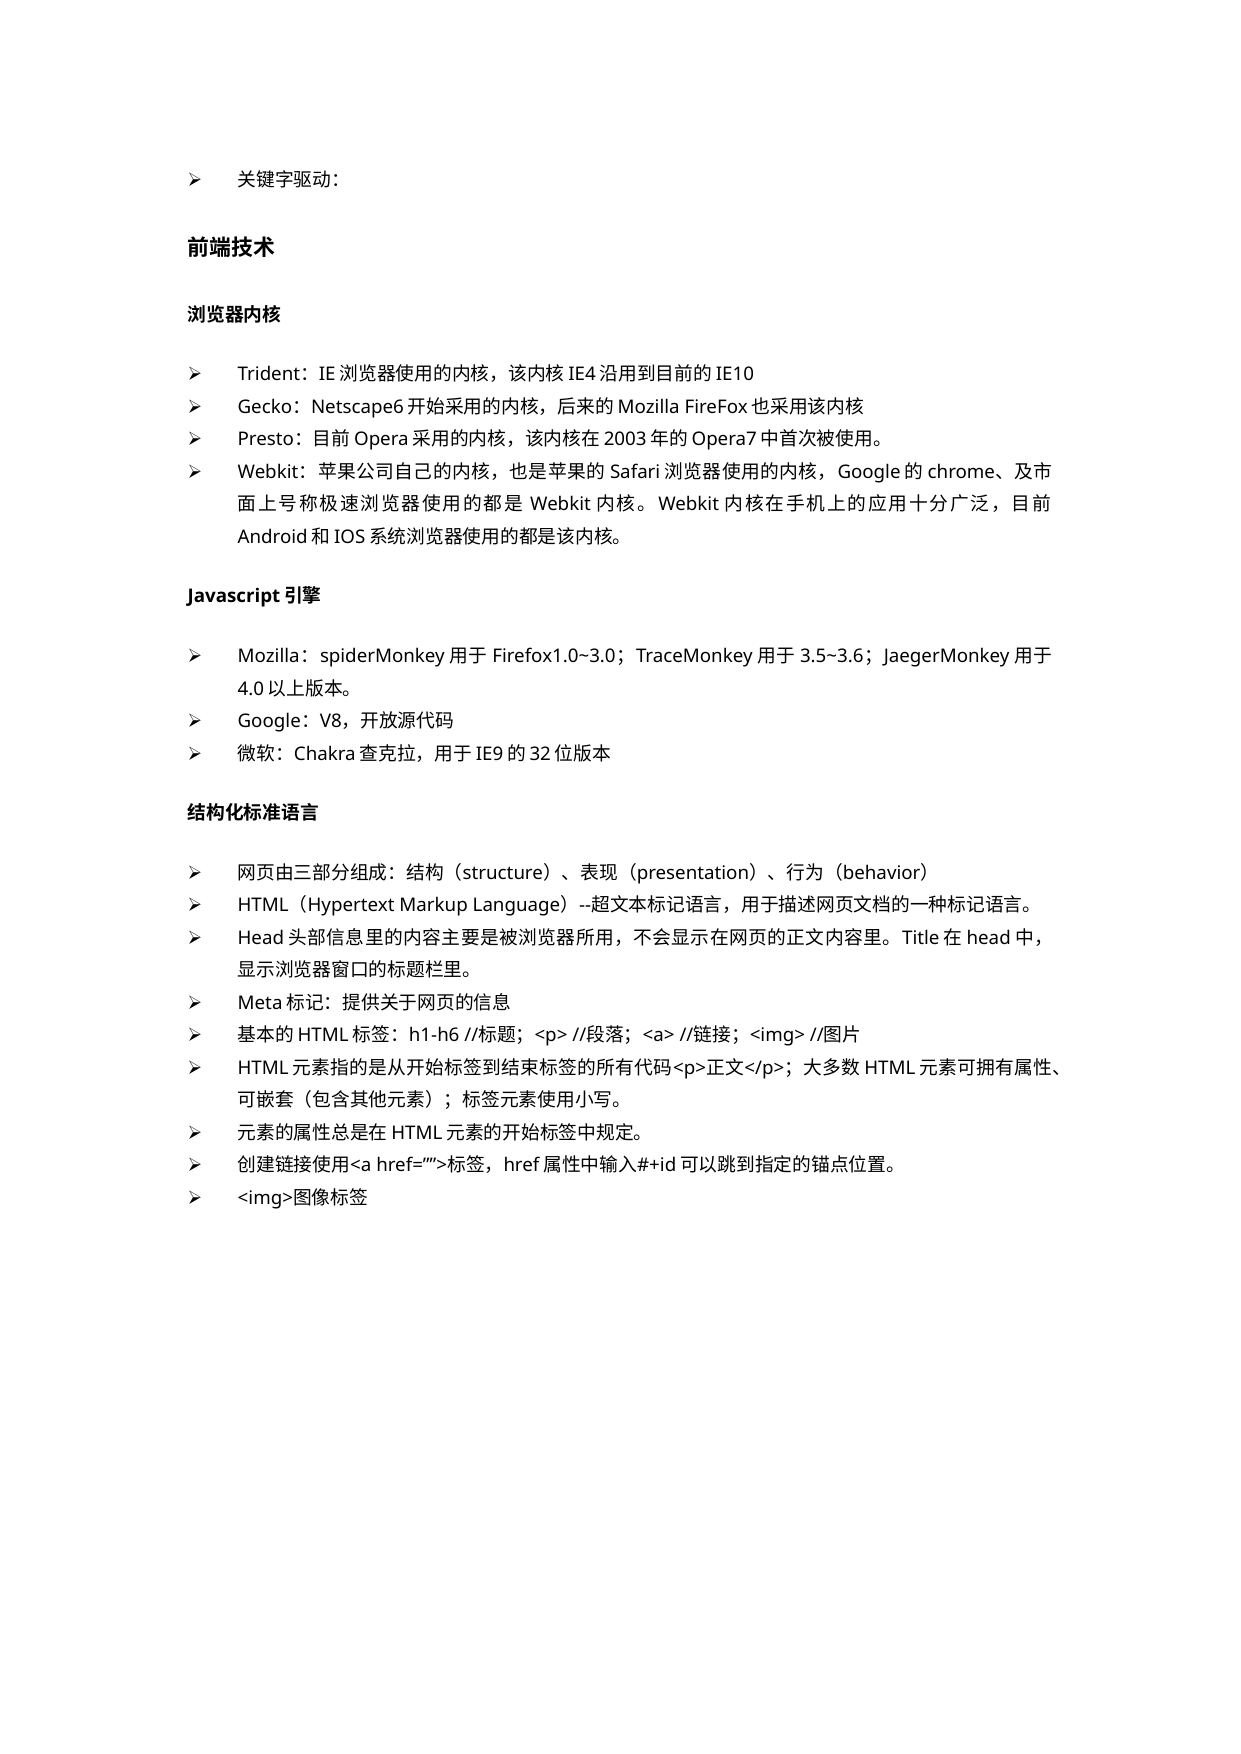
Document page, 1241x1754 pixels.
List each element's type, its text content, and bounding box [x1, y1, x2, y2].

list 创建链接使用<a href=””>标签，href属性中输入#+id可以跳到指定的锚点位置。 [187, 1147, 1053, 1180]
list HTML（Hypertext Markup Language）--超文本标记语言，用于描述网页文档的一种标记语言。 [187, 887, 1053, 920]
list Google：V8，开放源代码 [187, 703, 1053, 736]
subtitle 前端技术 [187, 230, 1053, 262]
list 基本的HTML标签：h1-h6 //标题；<p> //段落；<a> //链接；<img> //图片 [187, 1017, 1053, 1050]
list Meta标记：提供关于网页的信息 [187, 985, 1053, 1017]
list Head头部信息里的内容主要是被浏览器所用，不会显示在网页的正文内容里。Title在head中，显示浏览器窗口的标题栏里。 [187, 920, 1053, 985]
list 网页由三部分组成：结构（structure）、表现（presentation）、行为（behavior） [187, 855, 1053, 887]
subtitle 浏览器内核 [187, 297, 1053, 329]
list Webkit：苹果公司自己的内核，也是苹果的Safari浏览器使用的内核，Google的chrome、及市面上号称极速浏览器使用的都是Webkit内核。Webkit内核在手机上的应用十分广泛，目前Android和IOS系统浏览器使用的都是该内核。 [187, 454, 1053, 551]
list 微软：Chakra查克拉，用于IE9的32位版本 [187, 736, 1053, 768]
list Presto：目前Opera采用的内核，该内核在2003年的Opera7中首次被使用。 [187, 421, 1053, 454]
list Trident：IE浏览器使用的内核，该内核IE4沿用到目前的IE10 [187, 356, 1053, 389]
list <img>图像标签 [187, 1180, 1053, 1212]
list Gecko：Netscape6开始采用的内核，后来的Mozilla FireFox也采用该内核 [187, 389, 1053, 421]
list Mozilla：spiderMonkey用于Firefox1.0~3.0；TraceMonkey用于3.5~3.6；JaegerMonkey用于4.0以上版本。 [187, 638, 1053, 703]
list 元素的属性总是在HTML元素的开始标签中规定。 [187, 1115, 1053, 1147]
subtitle 结构化标准语言 [187, 795, 1053, 828]
list 关键字驱动： [187, 162, 1053, 194]
list HTML元素指的是从开始标签到结束标签的所有代码<p>正文</p>；大多数HTML元素可拥有属性、可嵌套（包含其他元素）；标签元素使用小写。 [187, 1050, 1053, 1115]
subtitle Javascript引擎 [187, 578, 1053, 611]
